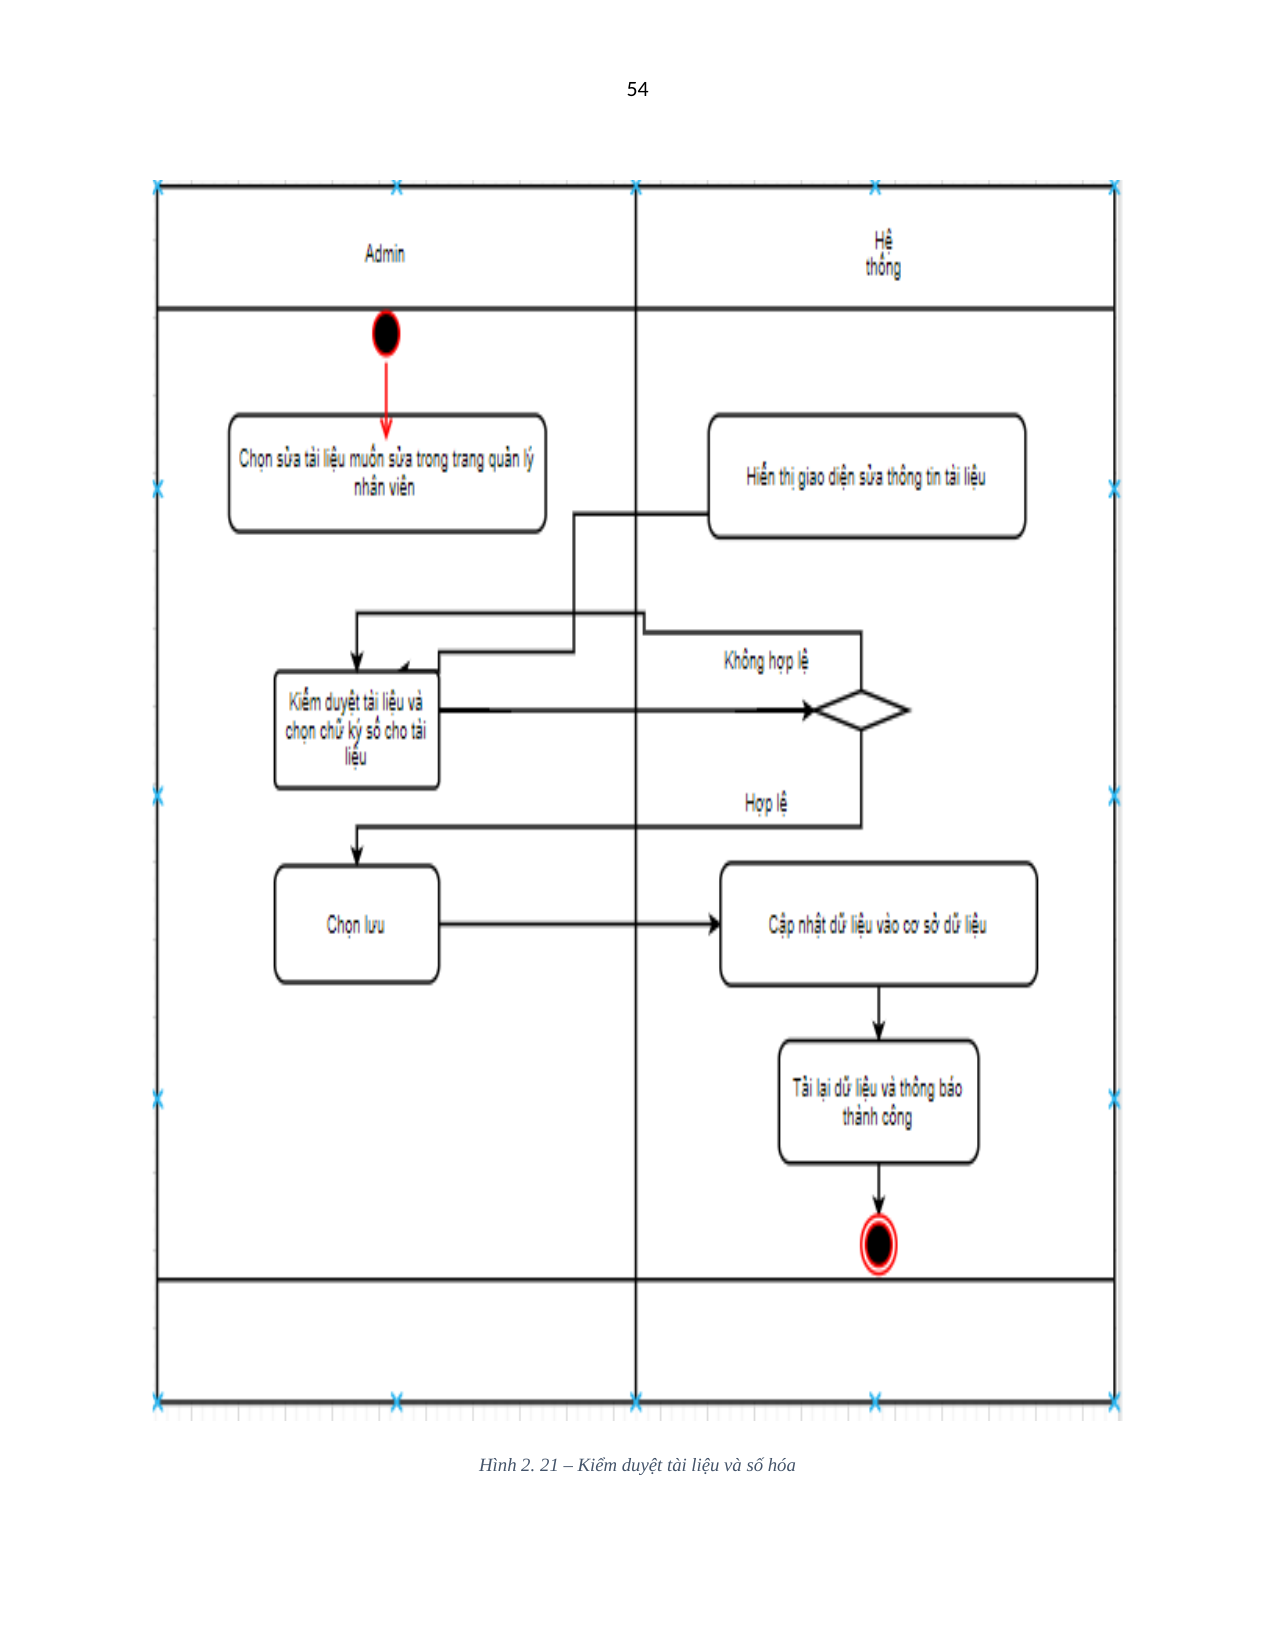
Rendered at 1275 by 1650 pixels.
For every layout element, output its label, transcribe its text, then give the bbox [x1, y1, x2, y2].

text Hình 2. – Kiểm duyệt tài liệu và số hóa [150, 1454, 1125, 1476]
picture [152, 180, 1123, 1421]
